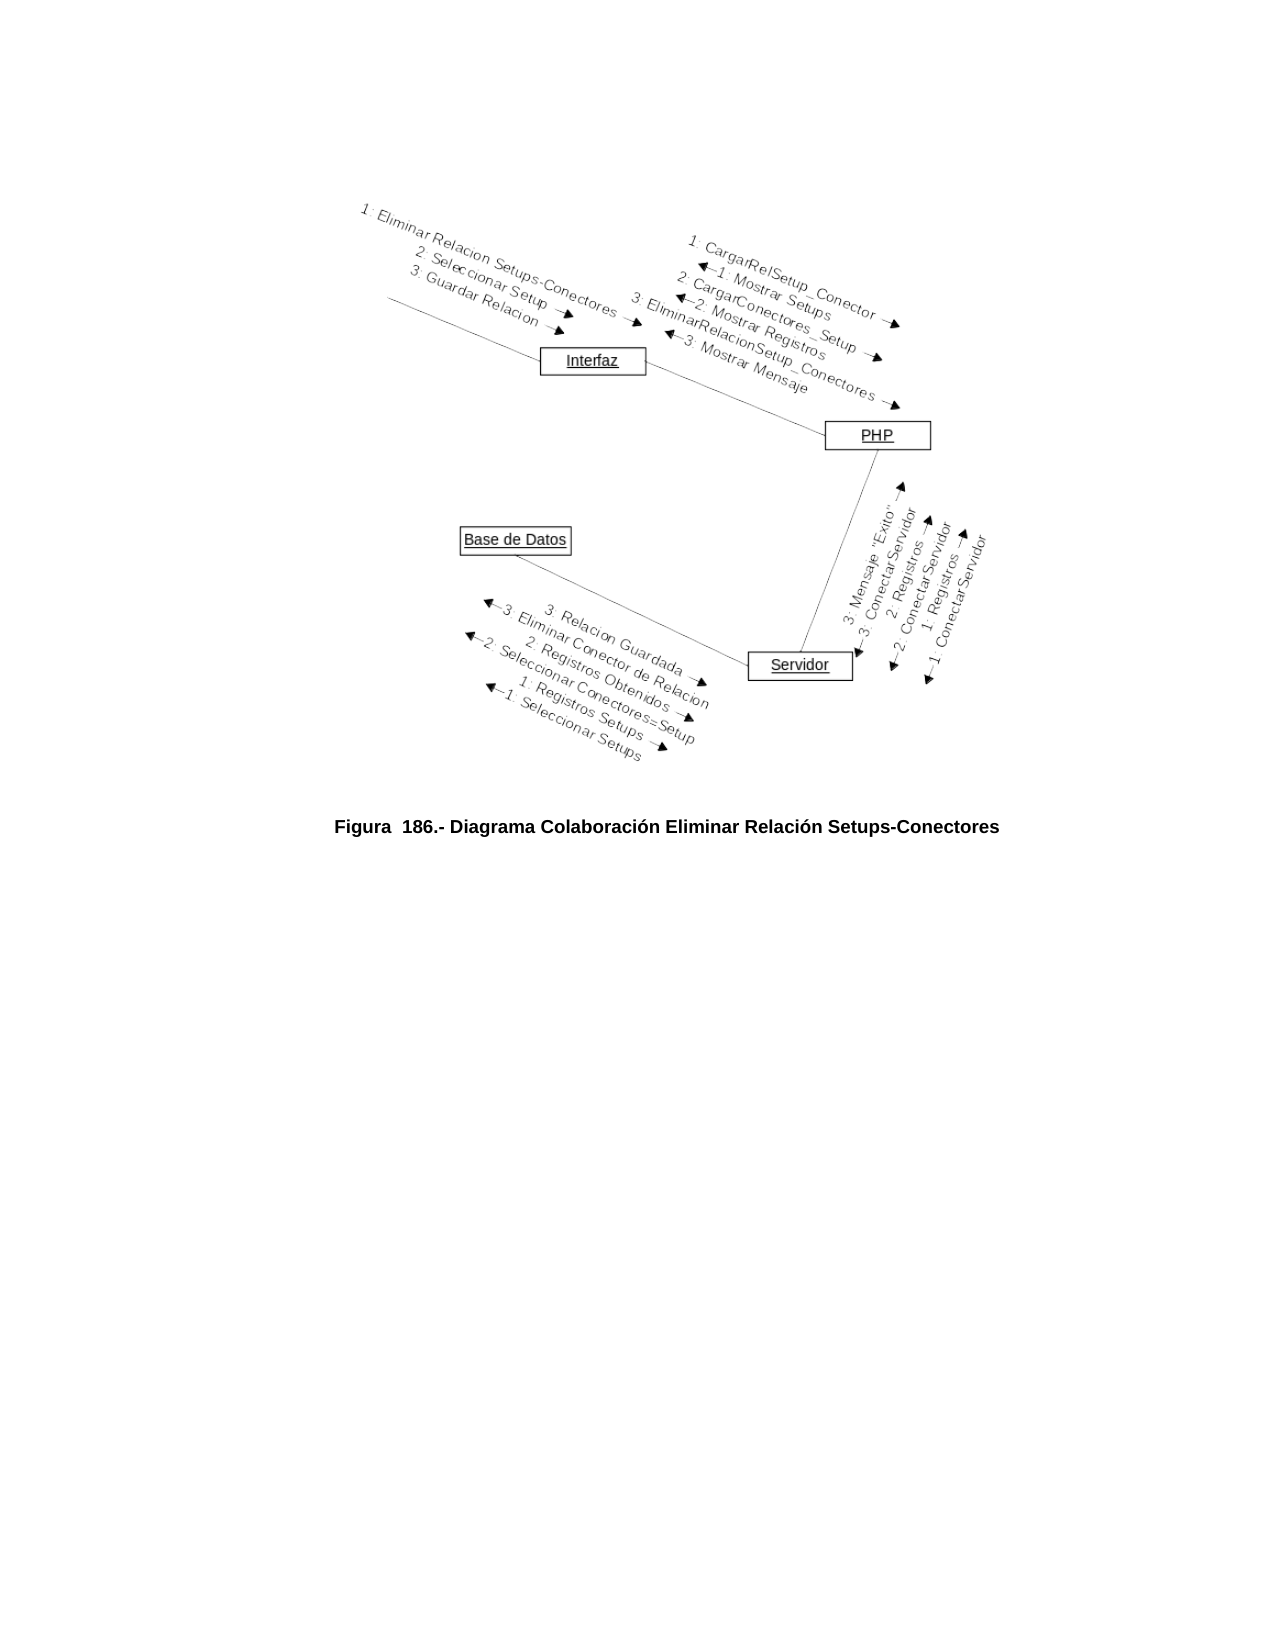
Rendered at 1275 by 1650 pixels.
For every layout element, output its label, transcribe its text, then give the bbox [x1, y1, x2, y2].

text Figura 186.- Diagrama Colaboración Eliminar Relación Setups-Conectores [177, 816, 1157, 838]
